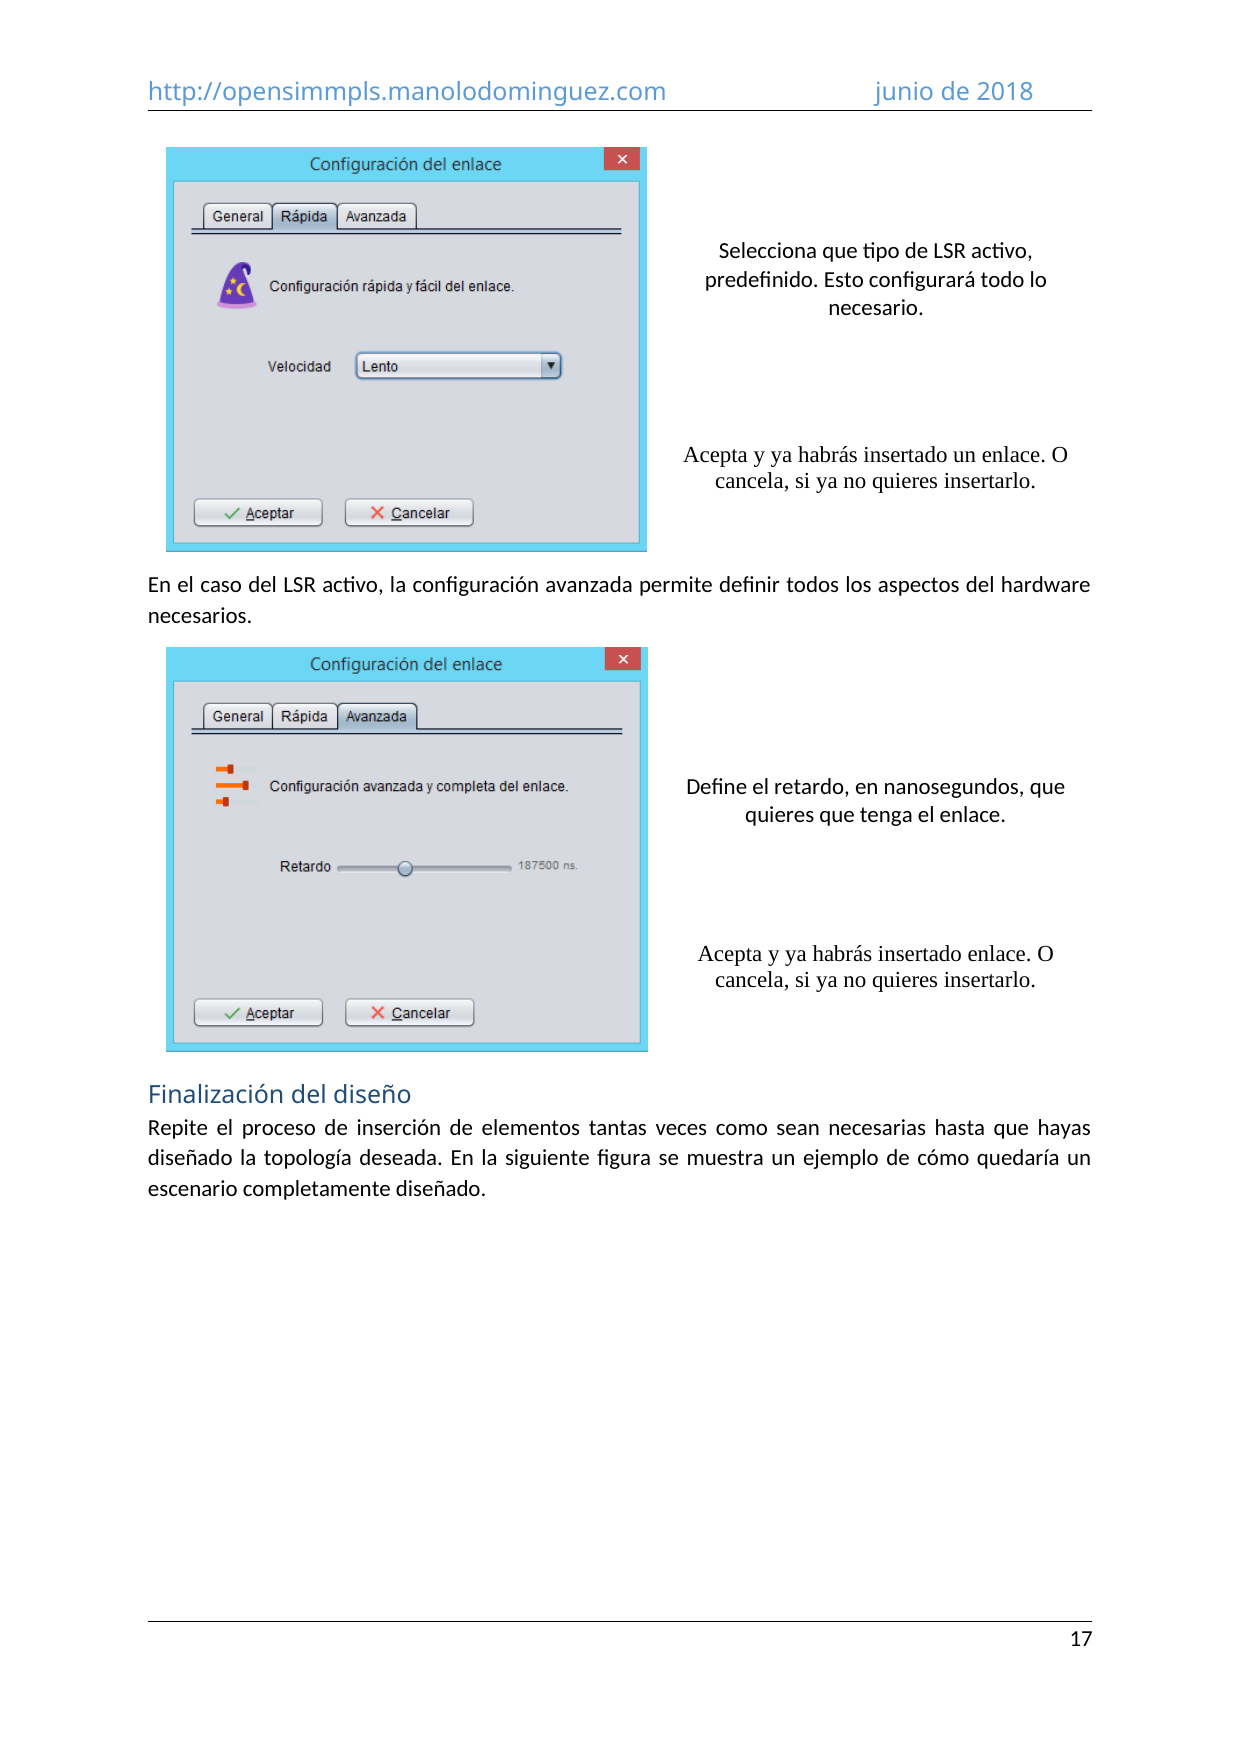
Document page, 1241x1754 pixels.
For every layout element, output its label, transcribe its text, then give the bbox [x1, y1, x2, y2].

text Repite el proceso de inserción de elementos tantas veces como sean necesarias hasta que hayas diseñado la topología deseada. En la siguiente figura se muestra un ejemplo de cómo quedaría un escenario completamente diseñado. [148, 1113, 1092, 1202]
picture [166, 147, 647, 552]
subtitle Finalización del diseño [148, 1076, 1092, 1111]
text En el caso del LSR activo, la configuración avanzada permite definir todos los aspectos del hardware necesarios. [148, 571, 1092, 629]
picture [166, 647, 648, 1052]
